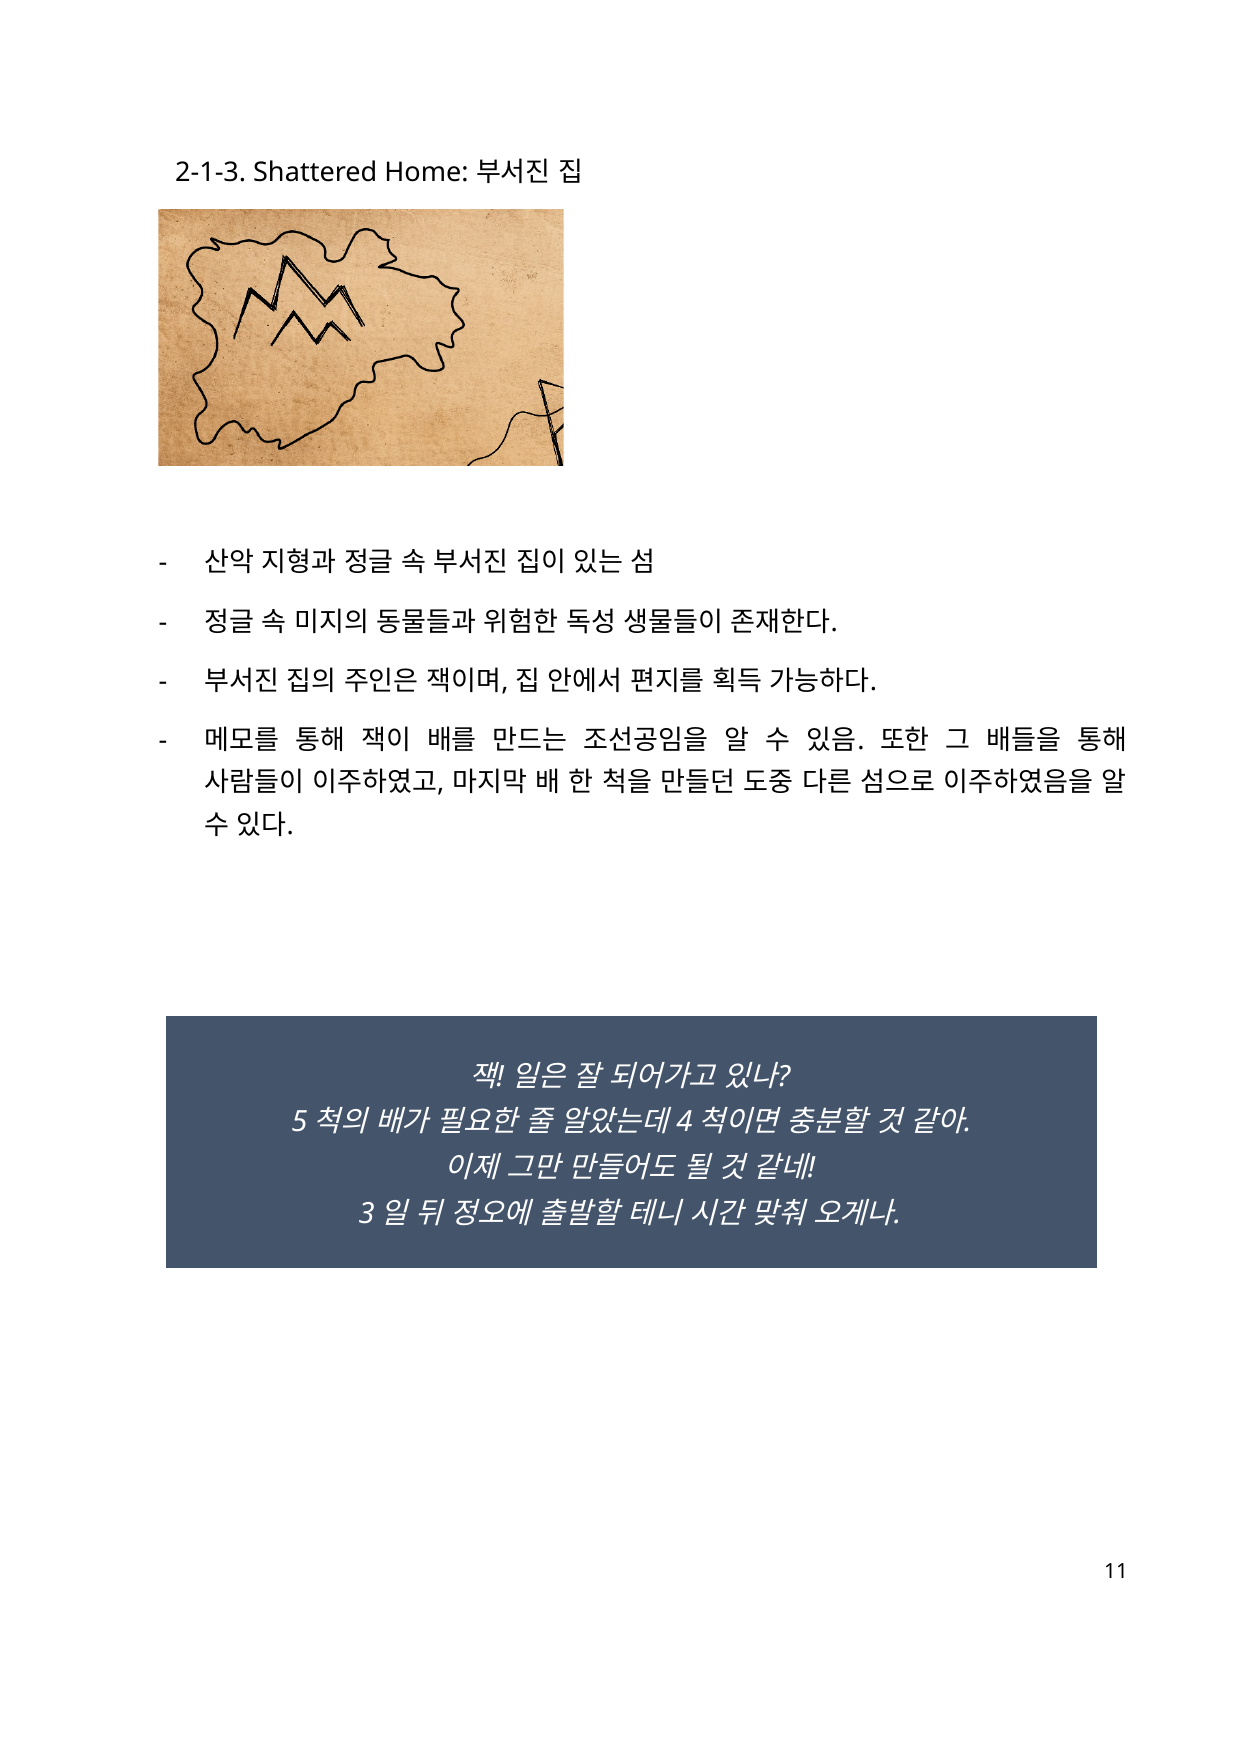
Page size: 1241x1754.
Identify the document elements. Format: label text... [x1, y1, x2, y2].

list 정글 속 미지의 동물들과 위험한 독성 생물들이 존재한다. [158, 599, 1128, 639]
subtitle 2-1-3. Shattered Home: 부서진 집 [175, 150, 1128, 189]
list 부서진 집의 주인은 잭이며, 집 안에서 편지를 획득 가능하다. [158, 659, 1128, 698]
list 산악 지형과 정글 속 부서진 집이 있는 섬 [158, 540, 1128, 580]
list 메모를 통해 잭이 배를 만드는 조선공임을 알 수 있음. 또한 그 배들을 통해 사람들이 이주하였고, 마지막 배 한 척을 만들던 도중 다른 섬으로 이주하였음을 알 수 있다. [158, 718, 1128, 842]
picture [158, 209, 564, 466]
